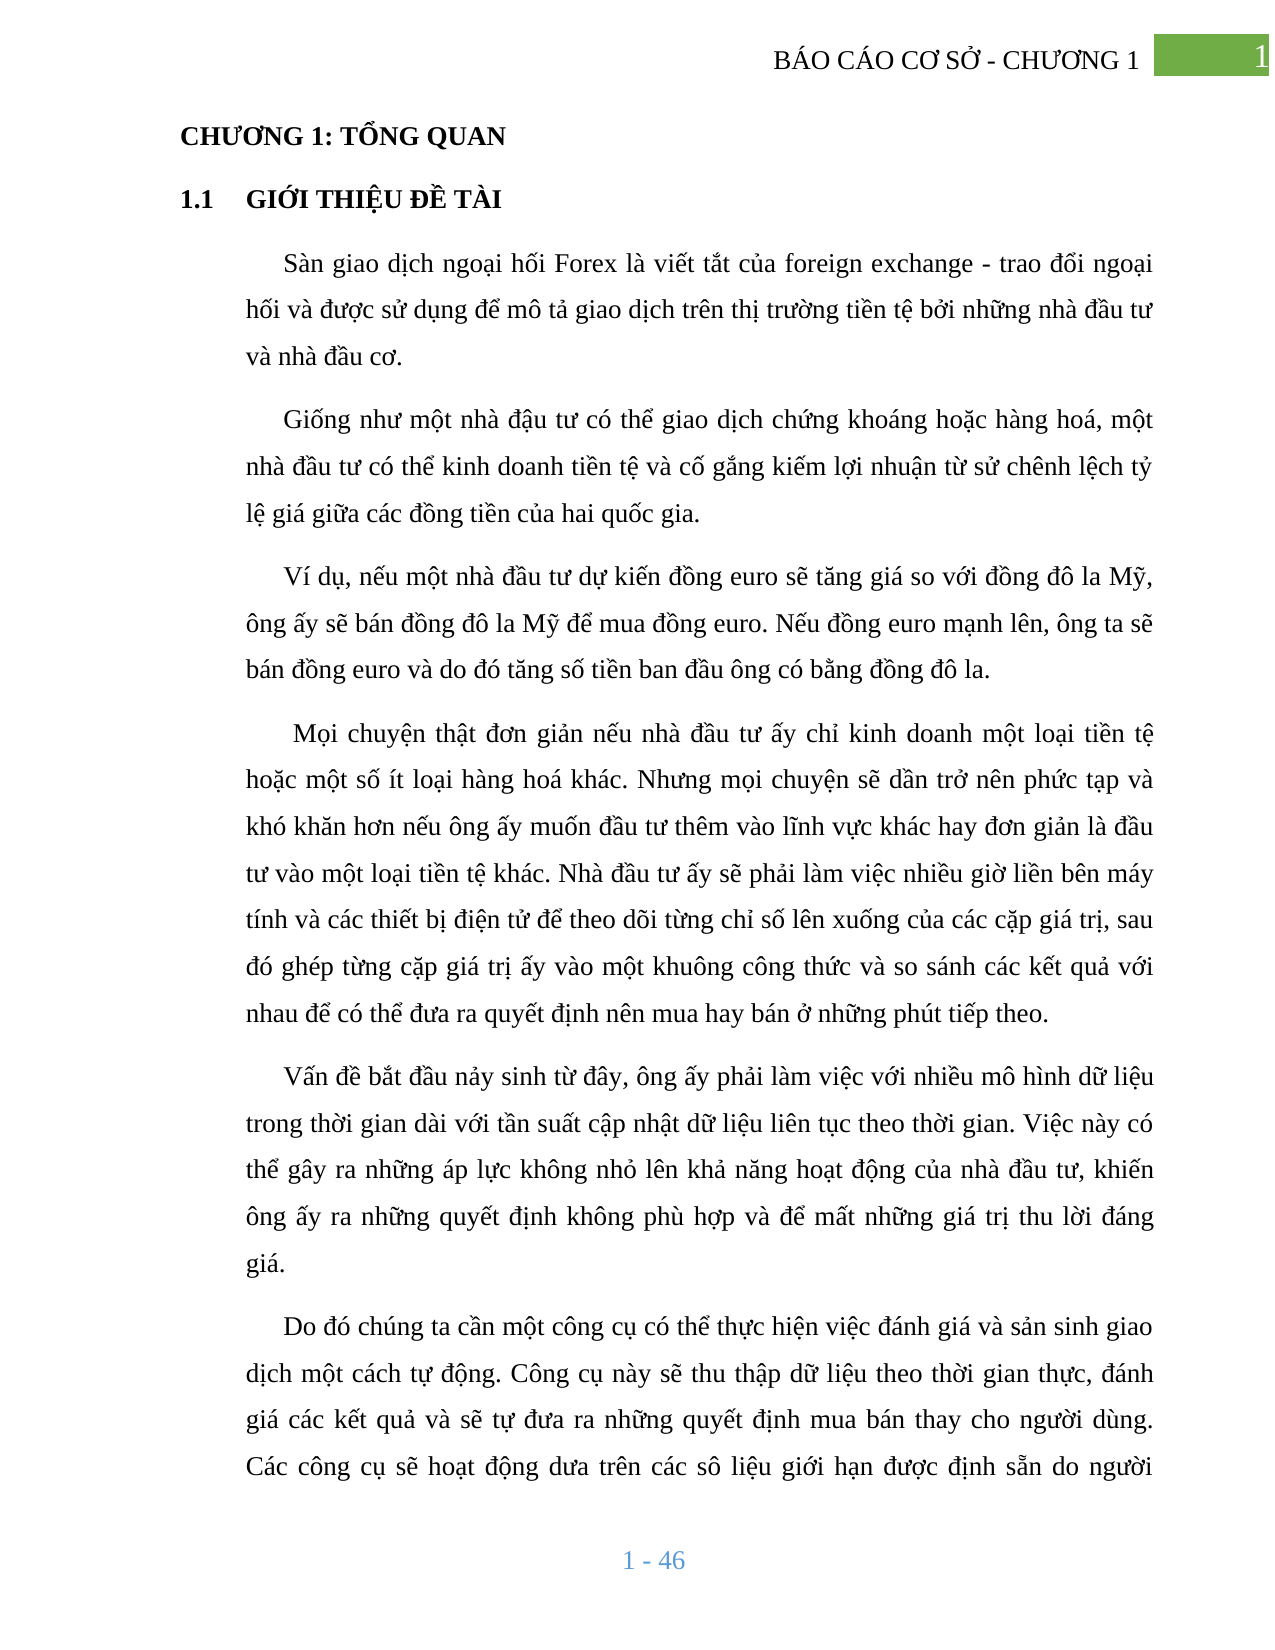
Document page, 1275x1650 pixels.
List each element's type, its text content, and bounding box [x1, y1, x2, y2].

text Mọi chuyện thật đơn giản nếu nhà đầu tư ấy chỉ kinh doanh một loại tiền tệ hoặc một số ít loại hàng hoá khác. Nhưng mọi chuyện sẽ dần trở nên phức tạp và khó khăn hơn nếu ông ấy muốn đầu tư thêm vào lĩnh vực khác hay đơn giản là đầu tư vào một loại tiền tệ khác. Nhà đầu tư ấy sẽ phải làm việc nhiều giờ liền bên máy tính và các thiết bị điện tử để theo dõi từng chỉ số lên xuống của các cặp giá trị, sau đó ghép từng cặp giá trị ấy vào một khuông công thức và so sánh các kết quả với nhau để có thể đưa ra quyết định nên mua hay bán ở những phút tiếp theo. [246, 717, 1155, 1028]
text Ví dụ, nếu một nhà đầu tư dự kiến đồng euro sẽ tăng giá so với đồng đô la Mỹ, ông ấy sẽ bán đồng đô la Mỹ để mua đồng euro. Nếu đồng euro mạnh lên, ông ta sẽ bán đồng euro và do đó tăng số tiền ban đầu ông có bằng đồng đô la. [246, 560, 1155, 684]
text CHƯƠNG 1: TỔNG QUAN [180, 120, 1155, 151]
text Vấn đề bắt đầu nảy sinh từ đây, ông ấy phải làm việc với nhiều mô hình dữ liệu trong thời gian dài với tần suất cập nhật dữ liệu liên tục theo thời gian. Việc này có thể gây ra những áp lực không nhỏ lên khả năng hoạt động của nhà đầu tư, khiến ông ấy ra những quyết định không phù hợp và để mất những giá trị thu lời đáng giá. [246, 1060, 1155, 1278]
text Giống như một nhà đậu tư có thể giao dịch chứng khoáng hoặc hàng hoá, một nhà đầu tư có thể kinh doanh tiền tệ và cố gắng kiếm lợi nhuận từ sử chênh lệch tỷ lệ giá giữa các đồng tiền của hai quốc gia. [246, 403, 1155, 528]
list GIỚI THIỆU ĐỀ TÀI [180, 183, 1155, 214]
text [246, 1310, 1155, 1481]
text Sàn giao dịch ngoại hối Forex là viết tắt của foreign exchange - trao đổi ngoại hối và được sử dụng để mô tả giao dịch trên thị trường tiền tệ bởi những nhà đầu tư và nhà đầu cơ. [246, 247, 1155, 371]
